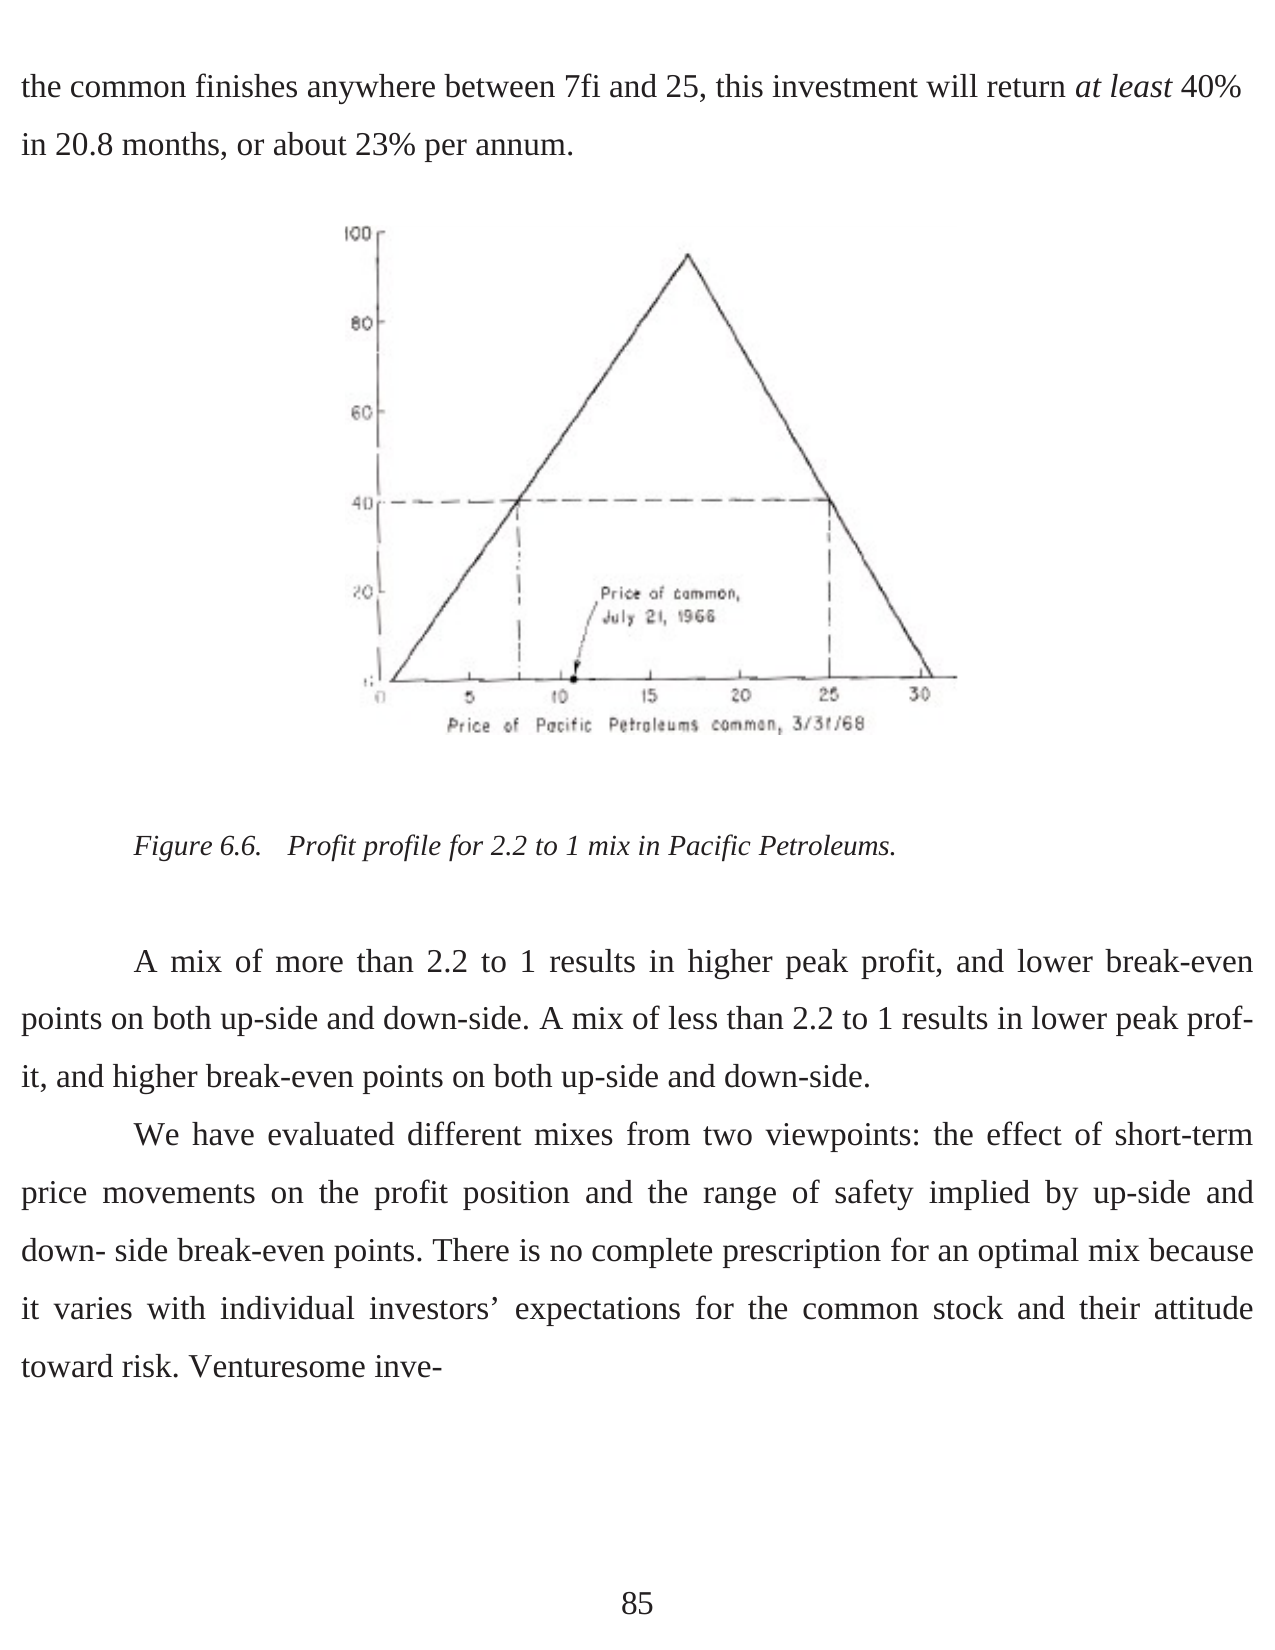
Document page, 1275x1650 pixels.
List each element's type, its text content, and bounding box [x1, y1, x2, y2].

text Figure 6.6. Profit profile for 2.2 to 1 mix in Pacific Petroleums. [133, 828, 1267, 862]
picture [344, 225, 958, 735]
text A mix of more than 2.2 to 1 results in higher peak profit, and lower break-even points on both up-side and down-side. A mix of less than 2.2 to 1 results in lower peak prof- it, and higher break-even points on both up-side and down-side. [21, 941, 1254, 1095]
text the common finishes anywhere between 7fi and 25, this investment will return at least 40% in 20.8 months, or about 23% per annum. [21, 67, 1246, 163]
text We have evaluated different mixes from two viewpoints: the effect of short-term price movements on the profit position and the range of safety implied by up-side and down- side break-even points. There is no complete prescription for an optimal mix because it varies with individual investors’ expectations for the common stock and their attitude toward risk. Venturesome inve- [21, 1114, 1254, 1384]
